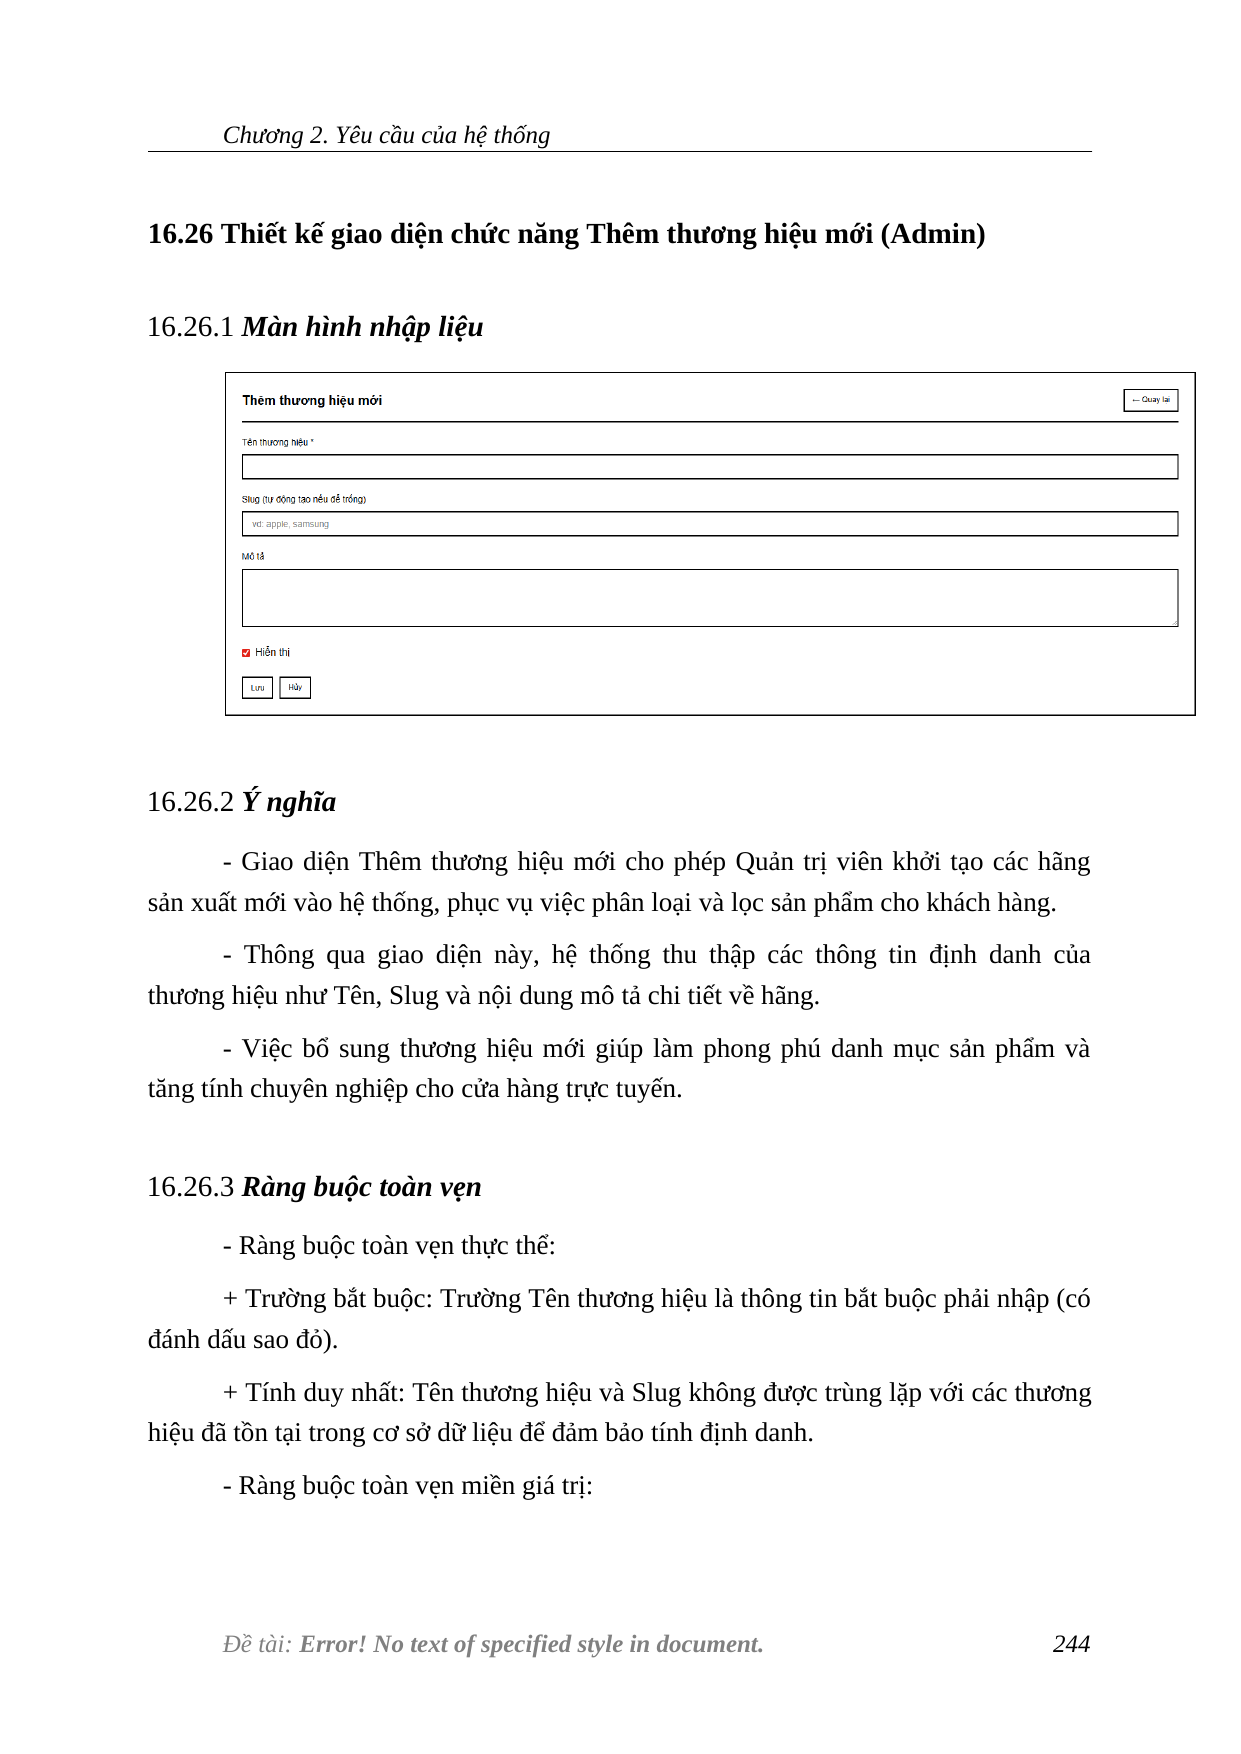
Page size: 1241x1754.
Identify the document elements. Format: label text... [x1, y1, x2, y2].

text - Thông qua giao diện này, hệ thống thu thập các thông tin định danh của thương hiệu như Tên, Slug và nội dung mô tả chi tiết về hãng. [148, 938, 1092, 1010]
text - Giao diện Thêm thương hiệu mới cho phép Quản trị viên khởi tạo các hãng sản xuất mới vào hệ thống, phục vụ việc phân loại và lọc sản phẩm cho khách hàng. [148, 845, 1092, 917]
text + Trường bắt buộc: Trường Tên thương hiệu là thông tin bắt buộc phải nhập (có đánh dấu sao đỏ). [148, 1282, 1092, 1354]
text - Việc bổ sung thương hiệu mới giúp làm phong phú danh mục sản phẩm và tăng tính chuyên nghiệp cho cửa hàng trực tuyến. [148, 1032, 1092, 1103]
text - Ràng buộc toàn vẹn miền giá trị: [148, 1469, 1092, 1500]
text - Ràng buộc toàn vẹn thực thể: [148, 1229, 1092, 1261]
text + Tính duy nhất: Tên thương hiệu và Slug không được trùng lặp với các thương hiệu đã tồn tại trong cơ sở dữ liệu để đảm bảo tính định danh. [148, 1376, 1092, 1447]
subtitle Ràng buộc toàn vẹn [147, 1163, 1092, 1204]
picture [222, 369, 1198, 720]
subtitle Màn hình nhập liệu [147, 303, 1092, 344]
subtitle Thiết kế giao diện chức năng Thêm thương hiệu mới (Admin) [148, 207, 1092, 253]
subtitle Ý nghĩa [147, 778, 1092, 820]
